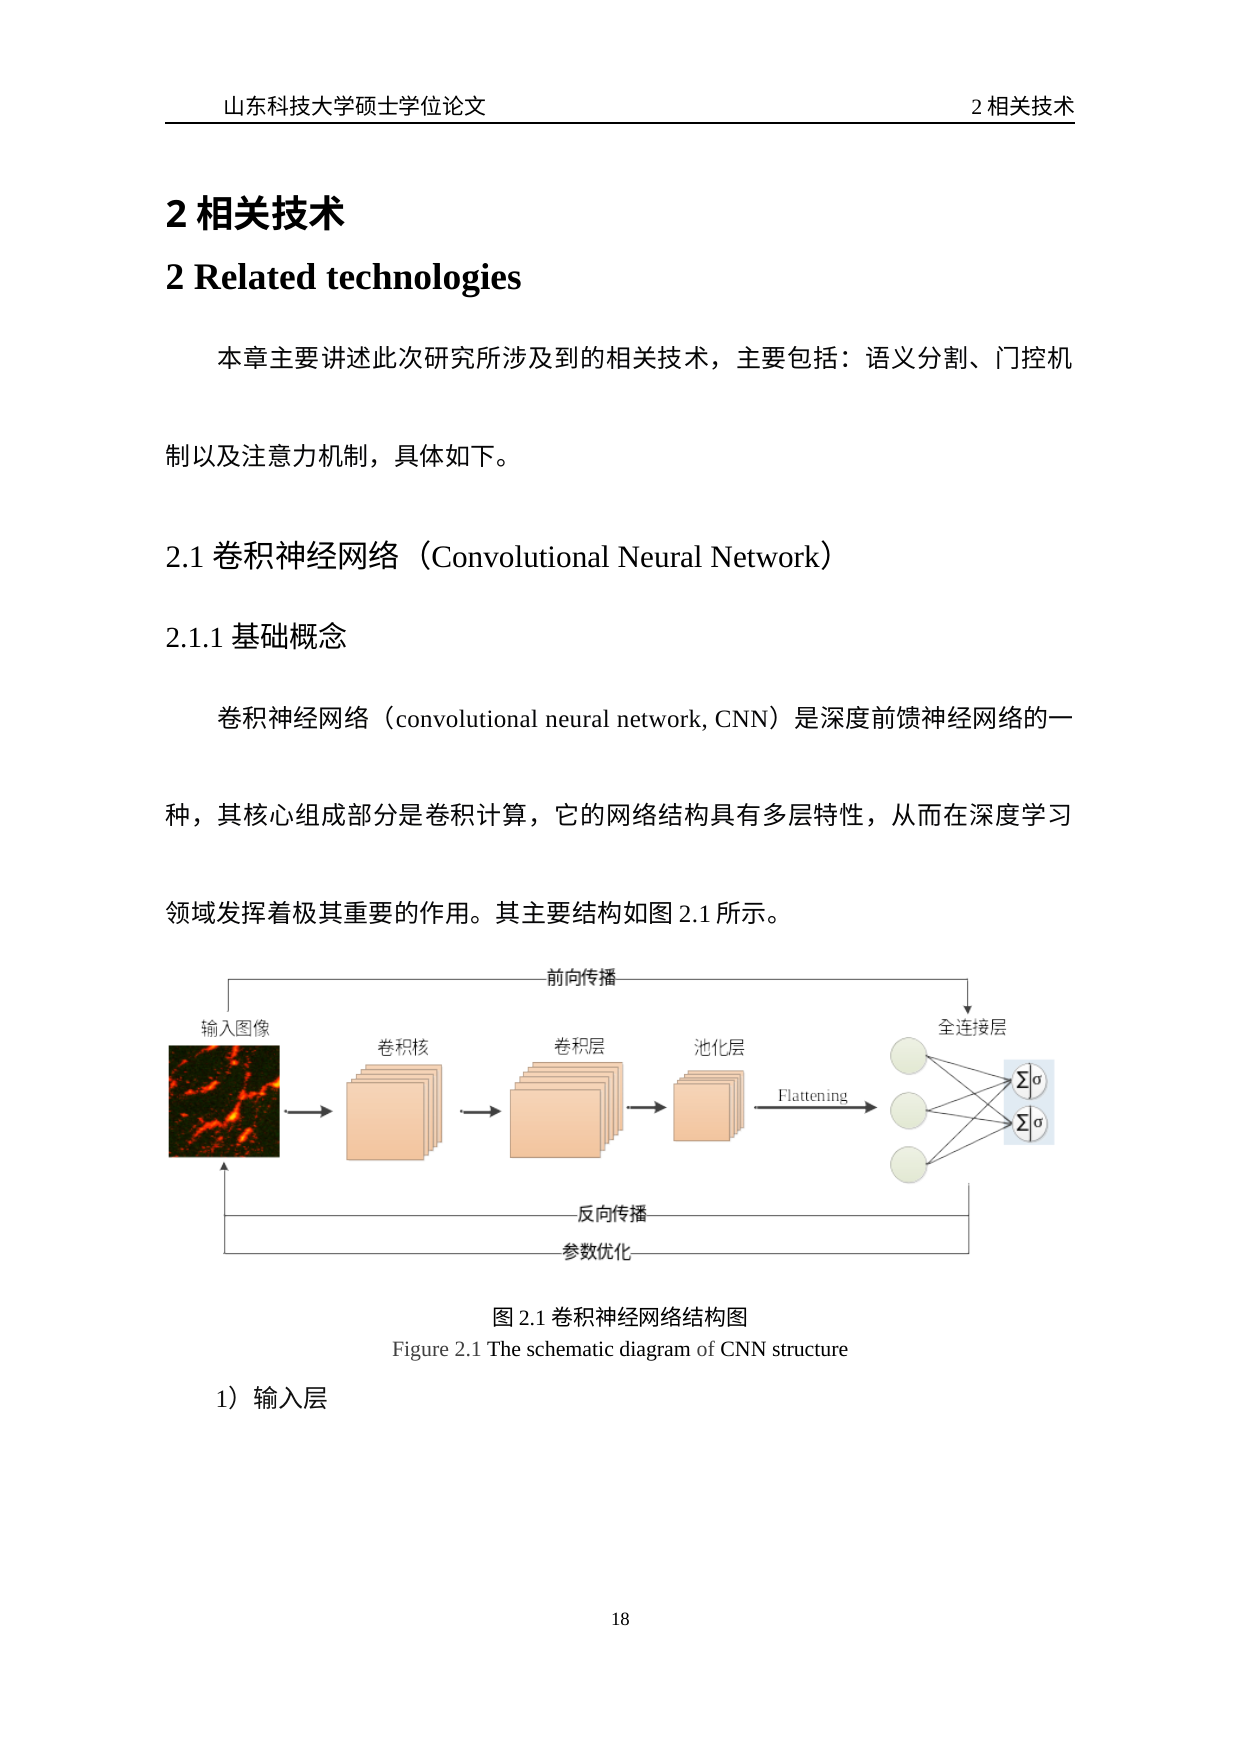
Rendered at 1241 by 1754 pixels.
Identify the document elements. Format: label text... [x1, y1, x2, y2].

list 2.1 卷积神经网络（Convolutional Neural Network） [165, 521, 1075, 586]
text Figure 2.1 The schematic diagram of CNN structure [165, 1332, 1075, 1364]
text 本章主要讲述此次研究所涉及到的相关技术，主要包括：语义分割、门控机制以及注意力机制，具体如下。 [165, 324, 1075, 487]
text 1）输入层 [165, 1364, 1075, 1429]
text 2 相关技术 [165, 178, 1075, 243]
text 卷积神经网络（convolutional neural network, CNN）是深度前馈神经网络的一种，其核心组成部分是卷积计算，它的网络结构具有多层特性，从而在深度学习领域发挥着极其重要的作用。其主要结构如图2.1所示。 [165, 684, 1075, 944]
text 2 Related technologies [165, 243, 1075, 308]
text 图2.1 卷积神经网络结构图 [165, 1299, 1075, 1332]
list 2.1.1 基础概念 [165, 603, 1075, 668]
